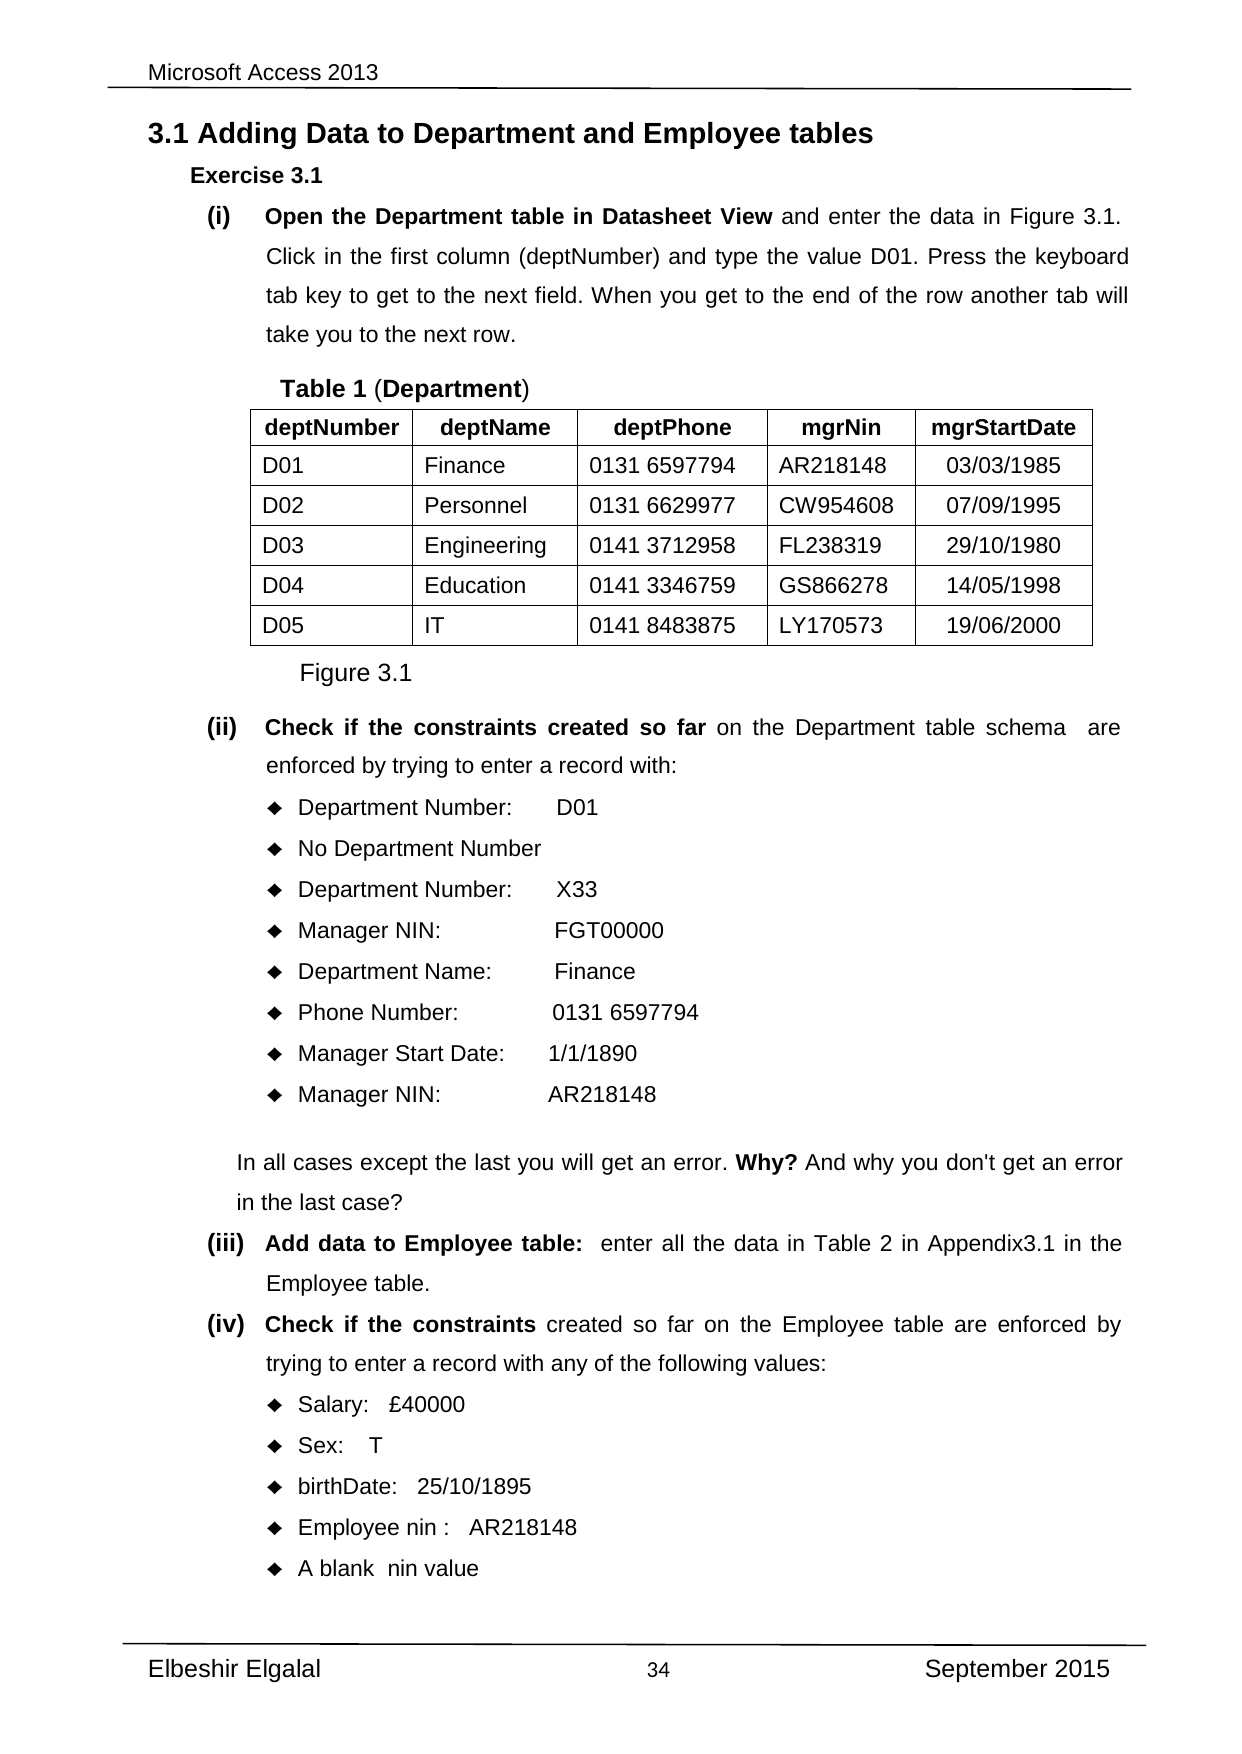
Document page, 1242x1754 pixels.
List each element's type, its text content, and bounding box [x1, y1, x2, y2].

table_cell 07/09/1995 [916, 486, 1092, 525]
table_cell 29/10/1980 [916, 526, 1092, 565]
table_cell D02 [251, 486, 412, 525]
text ♦ birthDate: 25/10/1895 [266, 1473, 1162, 1499]
text Table 1 (Department) [280, 374, 1162, 402]
text ♦ Manager NIN: FGT00000 [266, 917, 1162, 943]
table_cell LY170573 [768, 606, 915, 645]
table_cell FL238319 [768, 526, 915, 565]
text Click in the first column (deptNumber) and type the value D01. Press the keyboard tab key to get to the next field. When you get to the end of the row another tab will take you to the next row. [266, 243, 1129, 348]
table_cell 19/06/2000 [916, 606, 1092, 645]
table_cell D05 [251, 606, 412, 645]
table_cell D03 [251, 526, 412, 565]
table_cell GS866278 [768, 566, 915, 605]
table_cell 0131 6597794 [578, 446, 767, 485]
text In all cases except the last you will get an error. Why? And why you don't get an error in the last case? [236, 1149, 1129, 1215]
text (ii) Check if the constraints created so far on the Department table schema are enforced by trying to enter a record with: [207, 712, 1130, 779]
table_cell D01 [251, 446, 412, 485]
text ♦ Department Name: Finance [266, 958, 1162, 984]
text ♦ Manager Start Date: 1/1/1890 [266, 1040, 1162, 1066]
text ♦ Employee nin : AR218148 [266, 1514, 1162, 1540]
text ♦ Department Number: X33 [266, 876, 1162, 902]
text ♦ Phone Number: 0131 6597794 [266, 999, 1162, 1025]
table_cell 14/05/1998 [916, 566, 1092, 605]
text (iii) Add data to Employee table: enter all the data in Table 2 in Appendix3.1 in the [207, 1228, 1162, 1257]
table_cell 0131 6629977 [578, 486, 767, 525]
table_cell 0141 8483875 [578, 606, 767, 645]
table_cell 03/03/1985 [916, 446, 1092, 485]
text 3.1 Adding Data to Department and Employee tables [148, 116, 1162, 150]
text Exercise 3.1 [190, 162, 1162, 189]
table_header deptNumber [251, 410, 412, 445]
table_cell AR218148 [768, 446, 915, 485]
text ♦ A blank nin value [266, 1555, 1162, 1581]
table_cell 0141 3346759 [578, 566, 767, 605]
table_cell D04 [251, 566, 412, 605]
table_header deptName [413, 410, 577, 445]
table_cell CW954608 [768, 486, 915, 525]
table_cell Finance [413, 446, 577, 485]
table_header mgrNin [768, 410, 915, 445]
text ♦ Salary: £40000 [266, 1391, 1162, 1417]
table_cell Education [413, 566, 577, 605]
table_cell IT [413, 606, 577, 645]
text ♦ Sex: T [266, 1432, 1162, 1458]
table_header mgrStartDate [916, 410, 1092, 445]
text ♦ No Department Number [266, 834, 1162, 861]
table_cell 0141 3712958 [578, 526, 767, 565]
text (iv) Check if the constraints created so far on the Employee table are enforced by trying to enter a record with any of the following values: [207, 1309, 1130, 1376]
text Figure 3.1 [294, 658, 418, 686]
text ♦ Department Number: D01 [266, 793, 1162, 820]
text (i) Open the Department table in Datasheet View and enter the data in Figure 3.1. [207, 201, 1162, 230]
table_cell Personnel [413, 486, 577, 525]
table_cell Engineering [413, 526, 577, 565]
table_header deptPhone [578, 410, 767, 445]
text ♦ Manager NIN: AR218148 [266, 1081, 1162, 1108]
text Employee table. [266, 1270, 1162, 1296]
